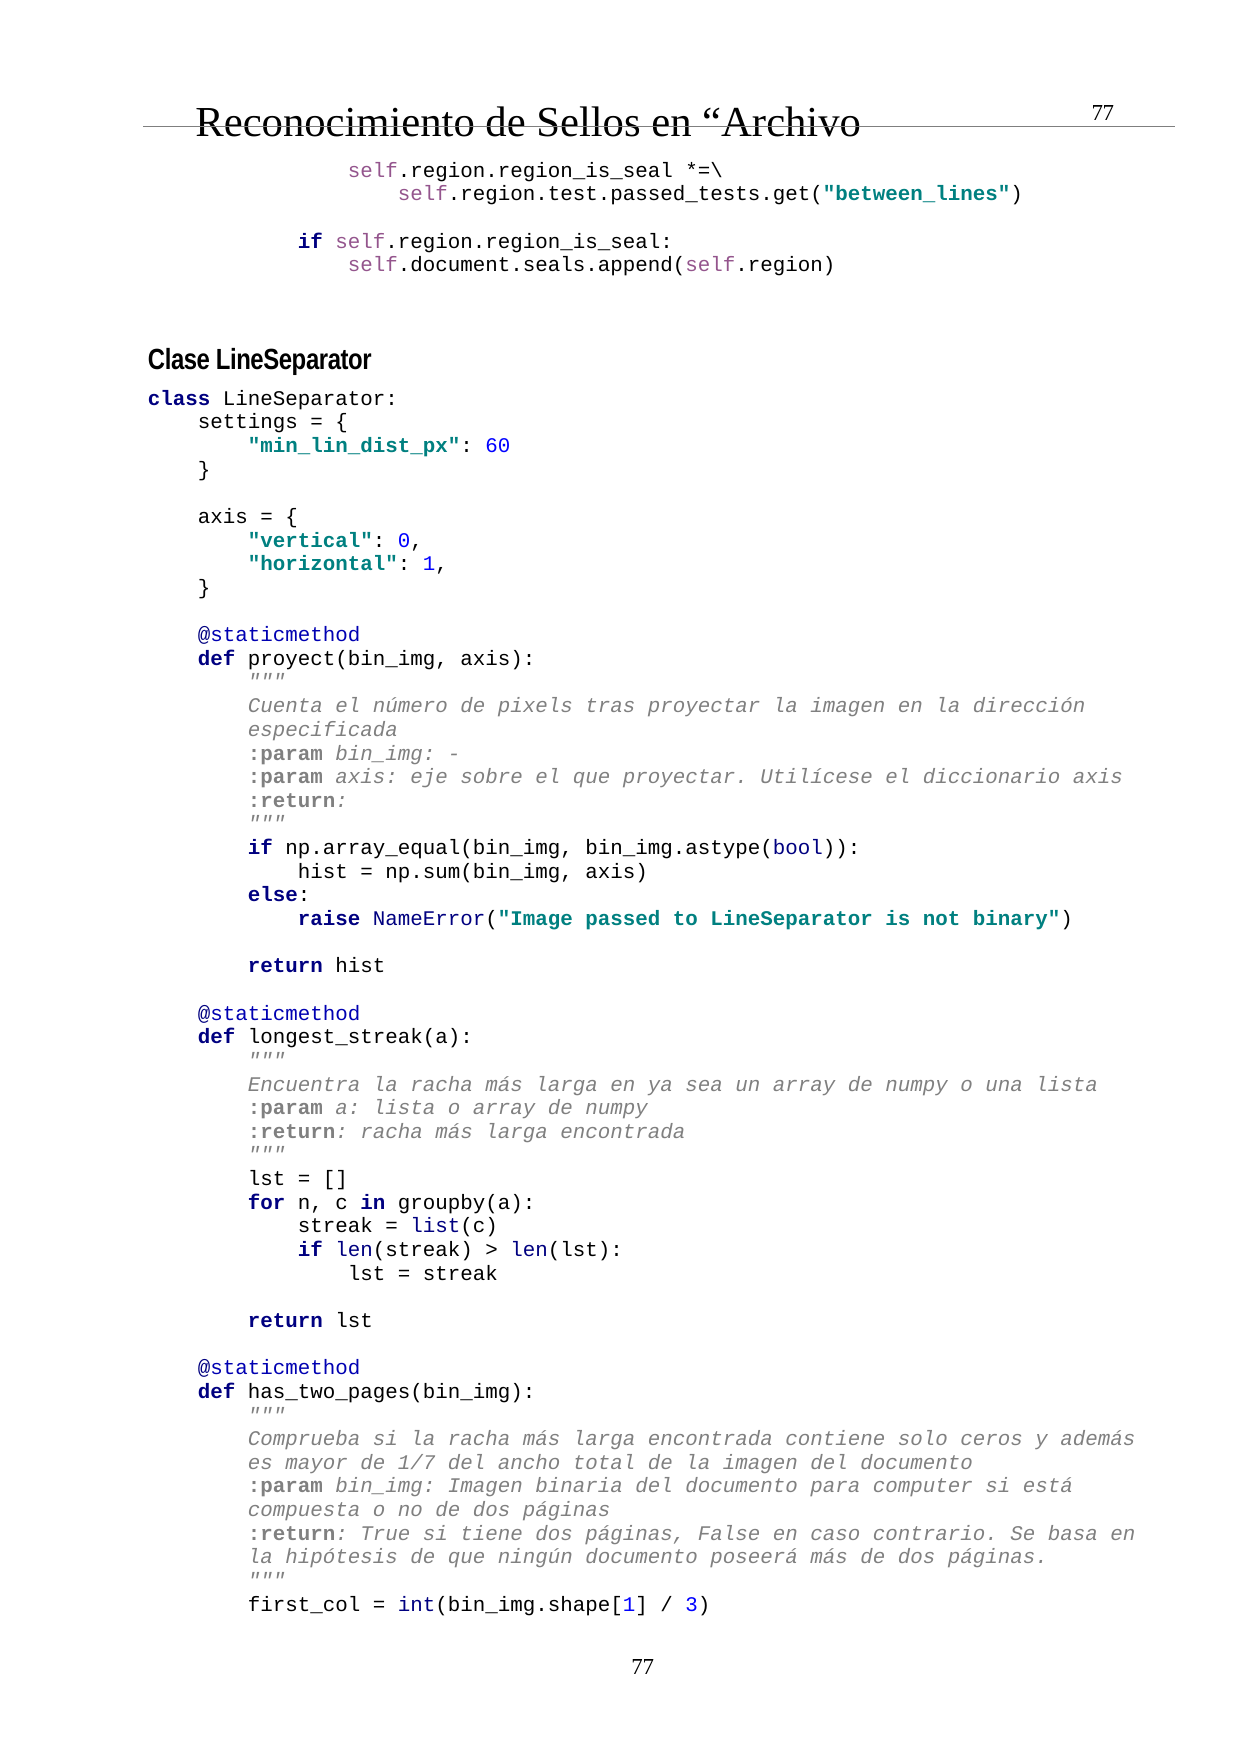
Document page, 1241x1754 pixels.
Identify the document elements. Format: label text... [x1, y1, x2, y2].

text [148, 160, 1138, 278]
text Clase LineSeparator [148, 342, 1138, 375]
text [148, 388, 1138, 1617]
